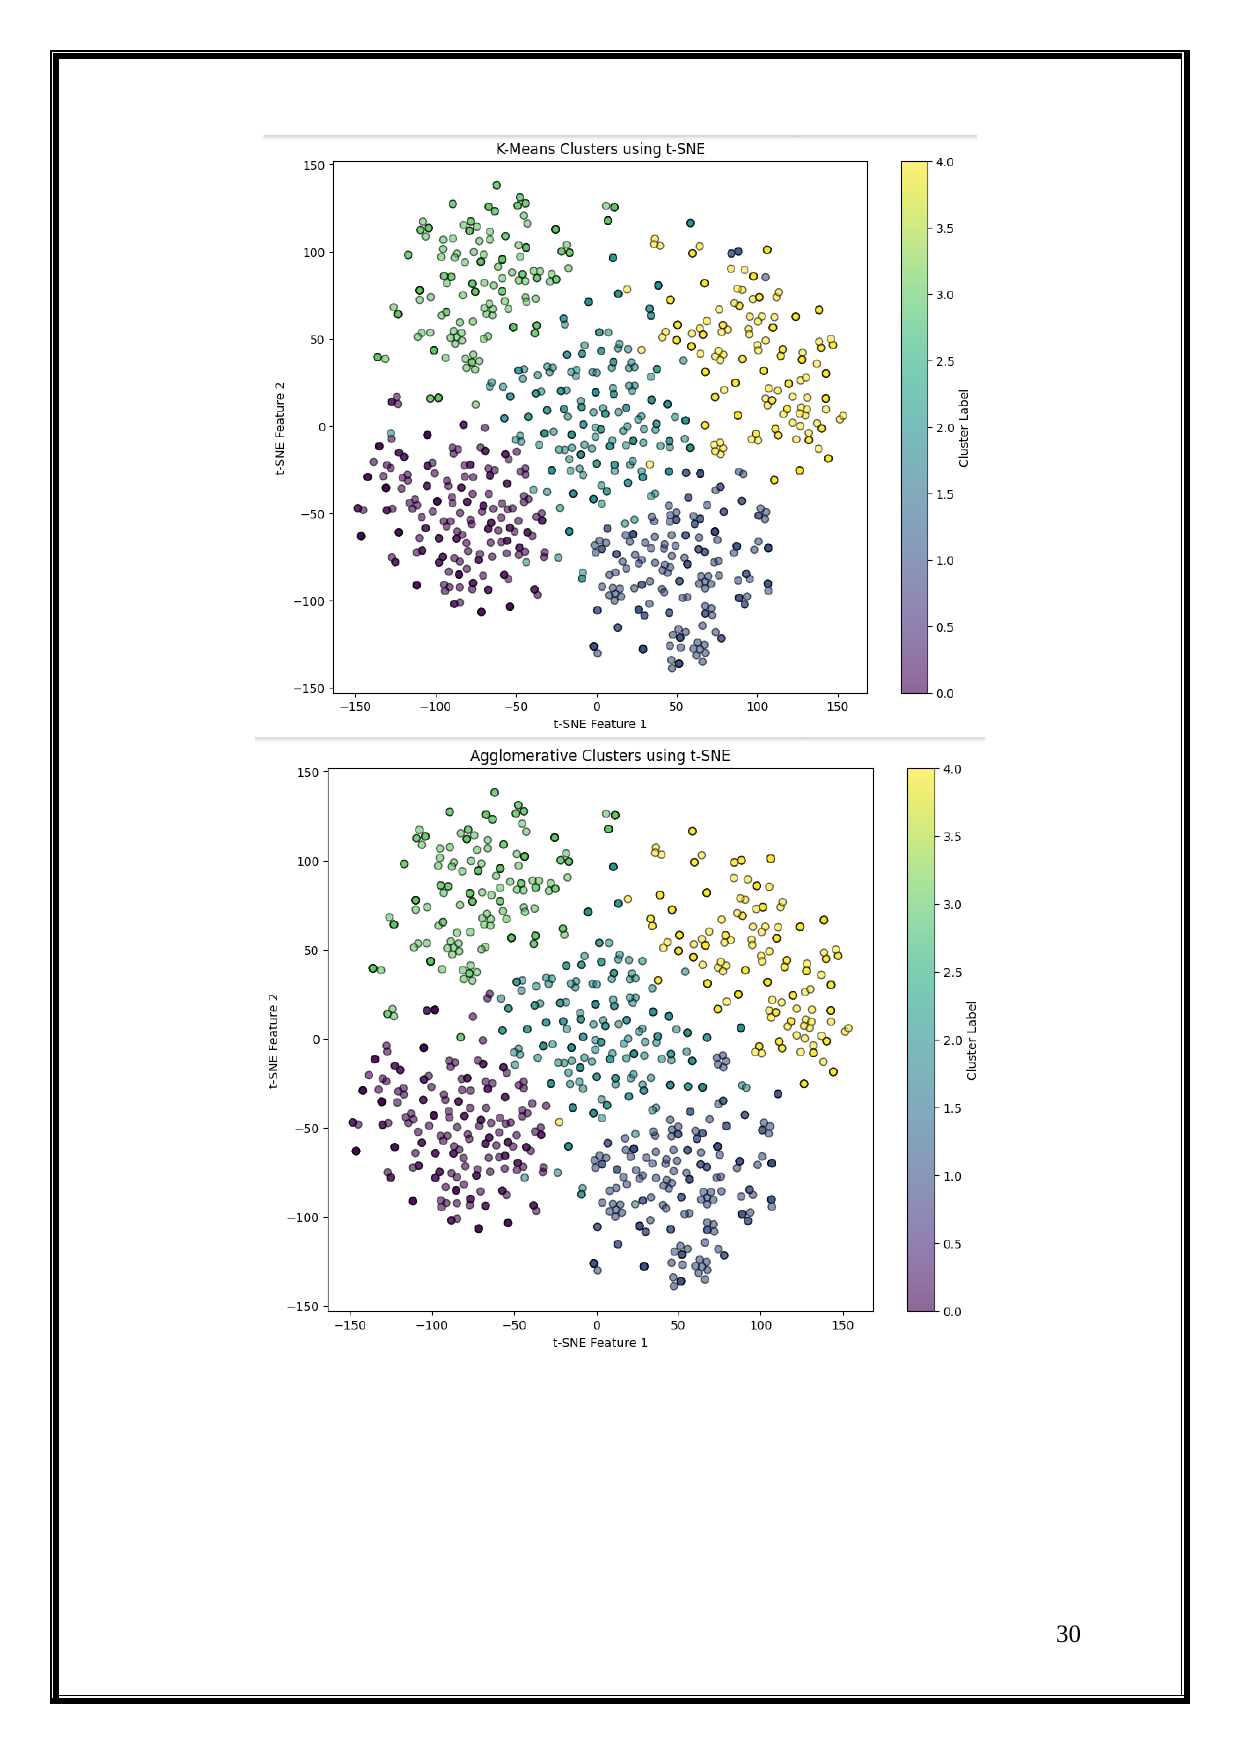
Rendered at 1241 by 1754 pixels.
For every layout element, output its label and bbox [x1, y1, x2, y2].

picture [255, 736, 986, 1352]
picture [263, 135, 977, 733]
